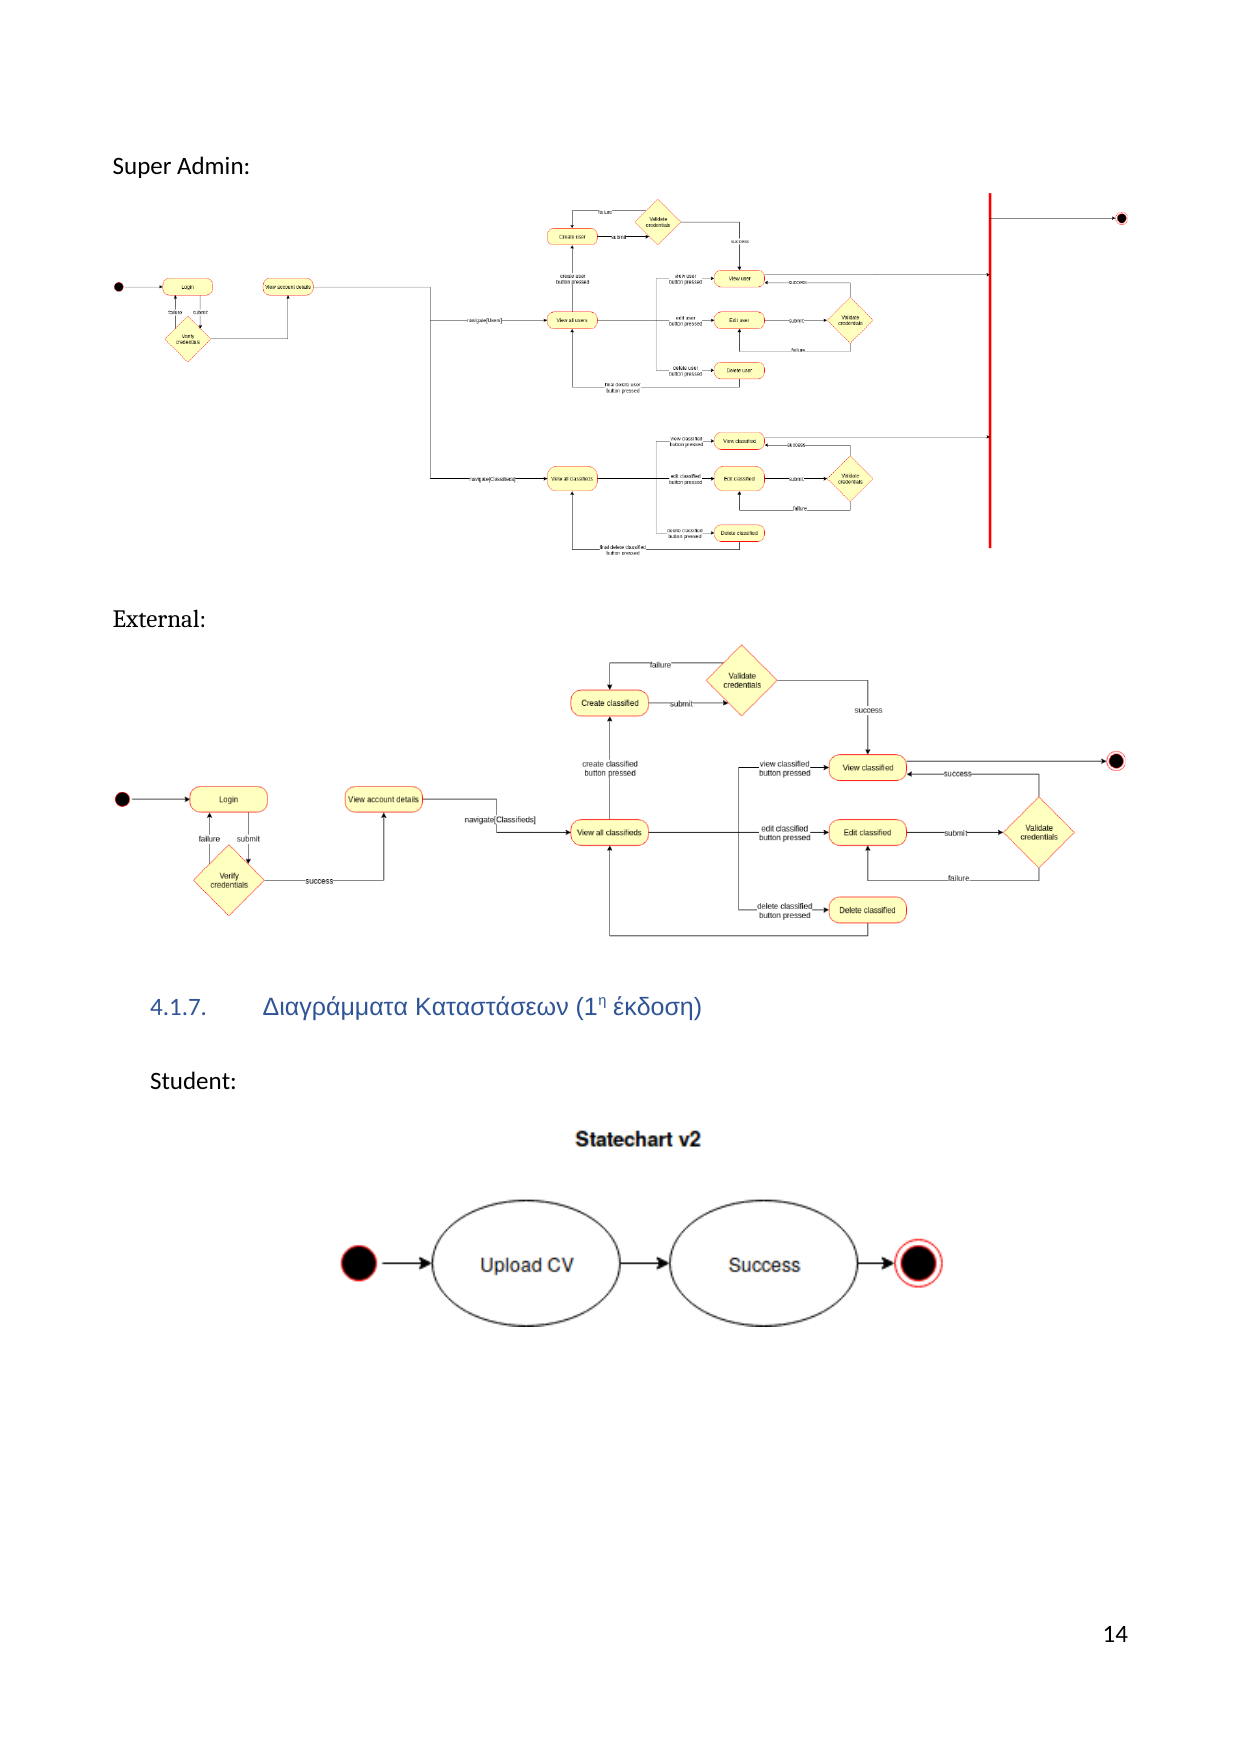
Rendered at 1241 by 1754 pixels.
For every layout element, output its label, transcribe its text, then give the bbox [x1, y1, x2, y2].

text External: [112, 605, 1128, 634]
picture [335, 1106, 943, 1327]
text Student: [150, 1065, 1128, 1096]
picture [112, 191, 1128, 555]
picture [112, 644, 1126, 941]
text Super Admin: [112, 150, 1128, 181]
subtitle Διαγράμματα Καταστάσεων (1η έκδοση) [150, 991, 1128, 1022]
